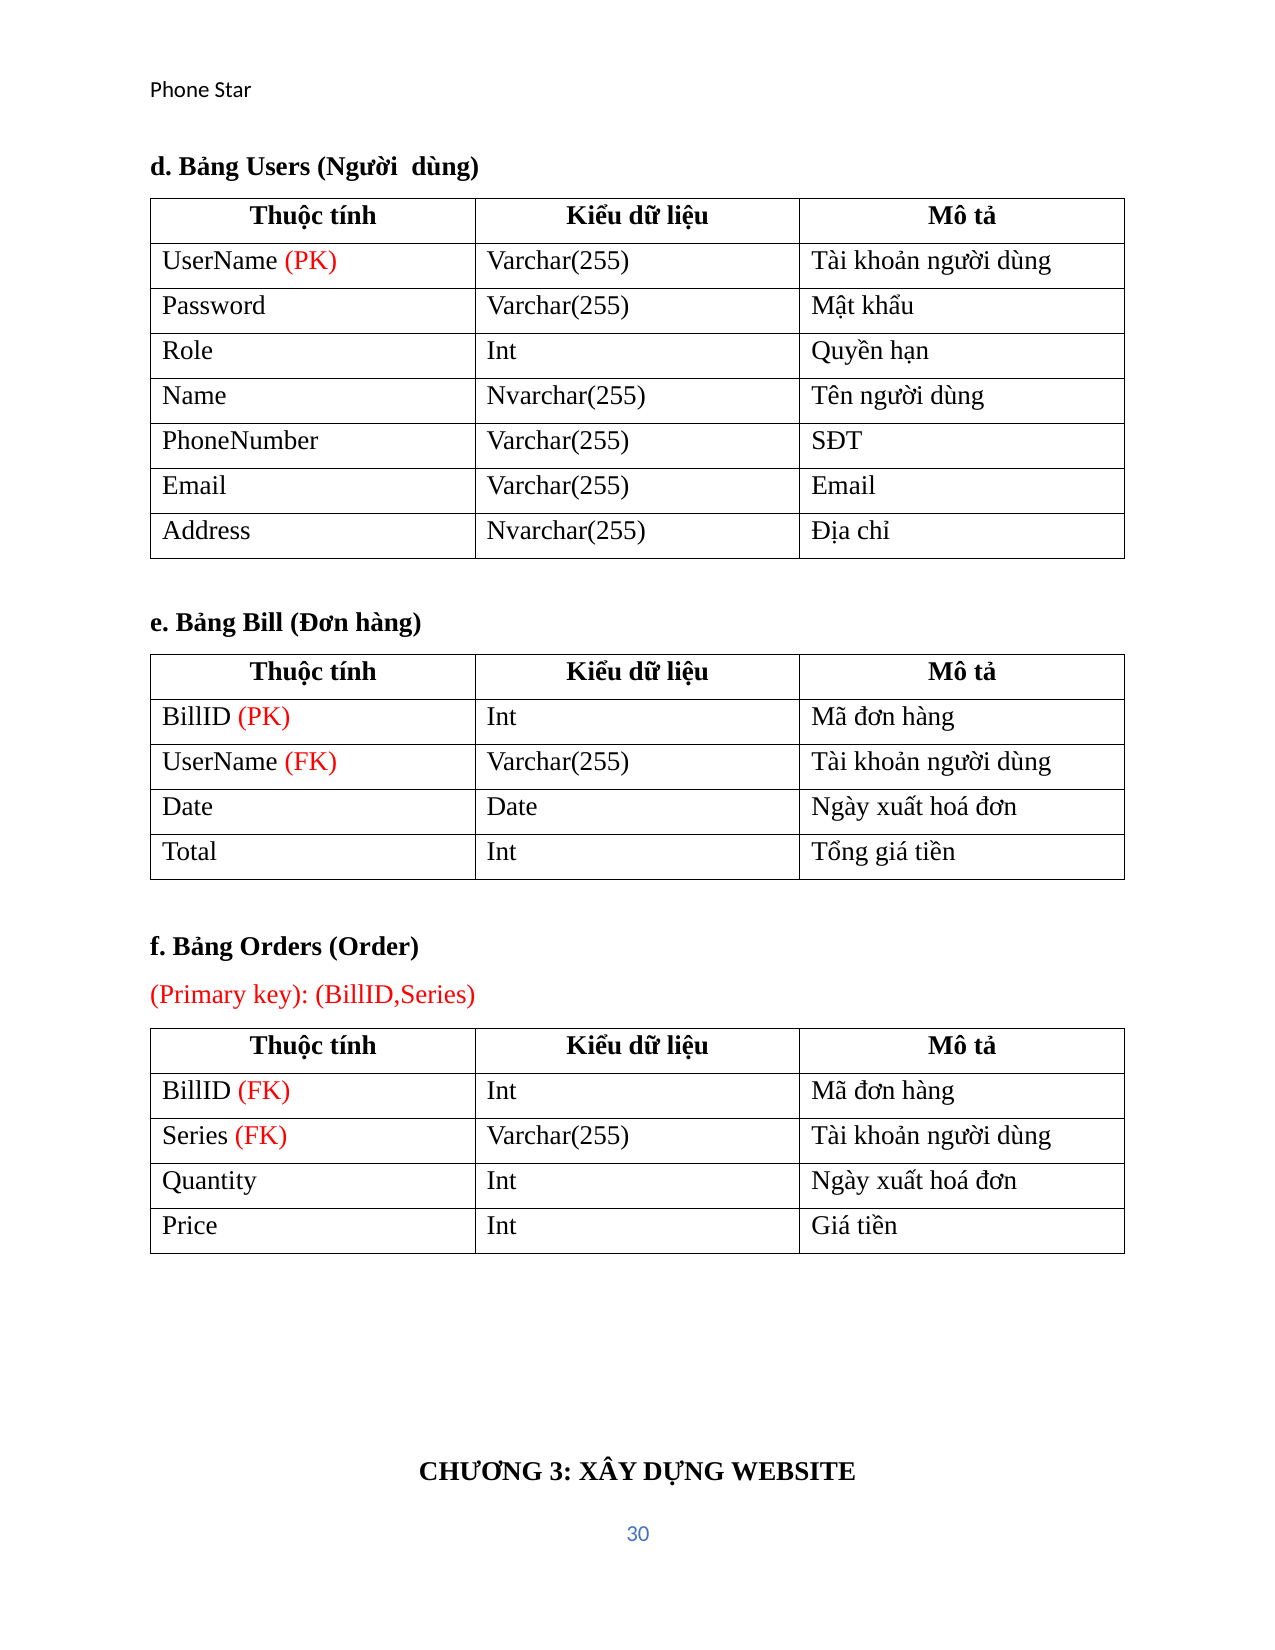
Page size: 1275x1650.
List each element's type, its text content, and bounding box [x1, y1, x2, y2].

table_cell Địa chỉ [800, 514, 1124, 558]
table_cell Email [800, 469, 1124, 513]
table_cell Nvarchar(255) [476, 379, 799, 423]
table_cell Int [476, 835, 799, 879]
table_header Mô tả [800, 1029, 1124, 1073]
table_cell Quantity [151, 1164, 475, 1208]
text CHƯƠNG 3: XÂY DỰNG WEBSITE [150, 1455, 1125, 1486]
table_cell UserName (FK) [151, 745, 475, 789]
table_cell Series (FK) [151, 1119, 475, 1163]
table_cell Varchar(255) [476, 745, 799, 789]
table_header Thuộc tính [151, 199, 475, 243]
table_cell Tài khoản người dùng [800, 244, 1124, 288]
table_cell Giá tiền [800, 1209, 1124, 1253]
table_header Kiểu dữ liệu [476, 199, 799, 243]
table_cell Role [151, 334, 475, 378]
table_cell Date [151, 790, 475, 834]
table_header Kiểu dữ liệu [476, 655, 799, 699]
table_cell Mã đơn hàng [800, 1074, 1124, 1118]
table_header Mô tả [800, 199, 1124, 243]
table_cell Ngày xuất hoá đơn [800, 790, 1124, 834]
subtitle e. Bảng Bill (Đơn hàng) [150, 606, 1125, 638]
subtitle f. Bảng Orders (Order) [150, 930, 1125, 961]
table_cell Mã đơn hàng [800, 700, 1124, 744]
table_header Mô tả [800, 655, 1124, 699]
table_cell Int [476, 1074, 799, 1118]
text (Primary key): (BillID,Series) [150, 978, 1125, 1009]
table_cell Varchar(255) [476, 1119, 799, 1163]
table_cell PhoneNumber [151, 424, 475, 468]
table_cell Total [151, 835, 475, 879]
table_header Kiểu dữ liệu [476, 1029, 799, 1073]
table_cell Varchar(255) [476, 289, 799, 333]
table_cell BillID (PK) [151, 700, 475, 744]
table_cell Mật khẩu [800, 289, 1124, 333]
table_cell Address [151, 514, 475, 558]
table_cell BillID (FK) [151, 1074, 475, 1118]
table_cell Int [476, 700, 799, 744]
table_cell Int [476, 334, 799, 378]
table_cell Tài khoản người dùng [800, 1119, 1124, 1163]
table_cell SĐT [800, 424, 1124, 468]
table_cell Name [151, 379, 475, 423]
table_cell Tên người dùng [800, 379, 1124, 423]
table_cell Int [476, 1209, 799, 1253]
table_cell Nvarchar(255) [476, 514, 799, 558]
table_cell Tổng giá tiền [800, 835, 1124, 879]
table_cell Int [476, 1164, 799, 1208]
table_cell Quyền hạn [800, 334, 1124, 378]
table_cell Email [151, 469, 475, 513]
table_cell Varchar(255) [476, 244, 799, 288]
table_header Thuộc tính [151, 655, 475, 699]
subtitle d. Bảng Users (Người dùng) [150, 150, 1125, 182]
table_cell Price [151, 1209, 475, 1253]
table_cell Password [151, 289, 475, 333]
table_cell Varchar(255) [476, 469, 799, 513]
table_header Thuộc tính [151, 1029, 475, 1073]
table_cell Varchar(255) [476, 424, 799, 468]
table_cell Date [476, 790, 799, 834]
table_cell UserName (PK) [151, 244, 475, 288]
table_cell Ngày xuất hoá đơn [800, 1164, 1124, 1208]
table_cell Tài khoản người dùng [800, 745, 1124, 789]
